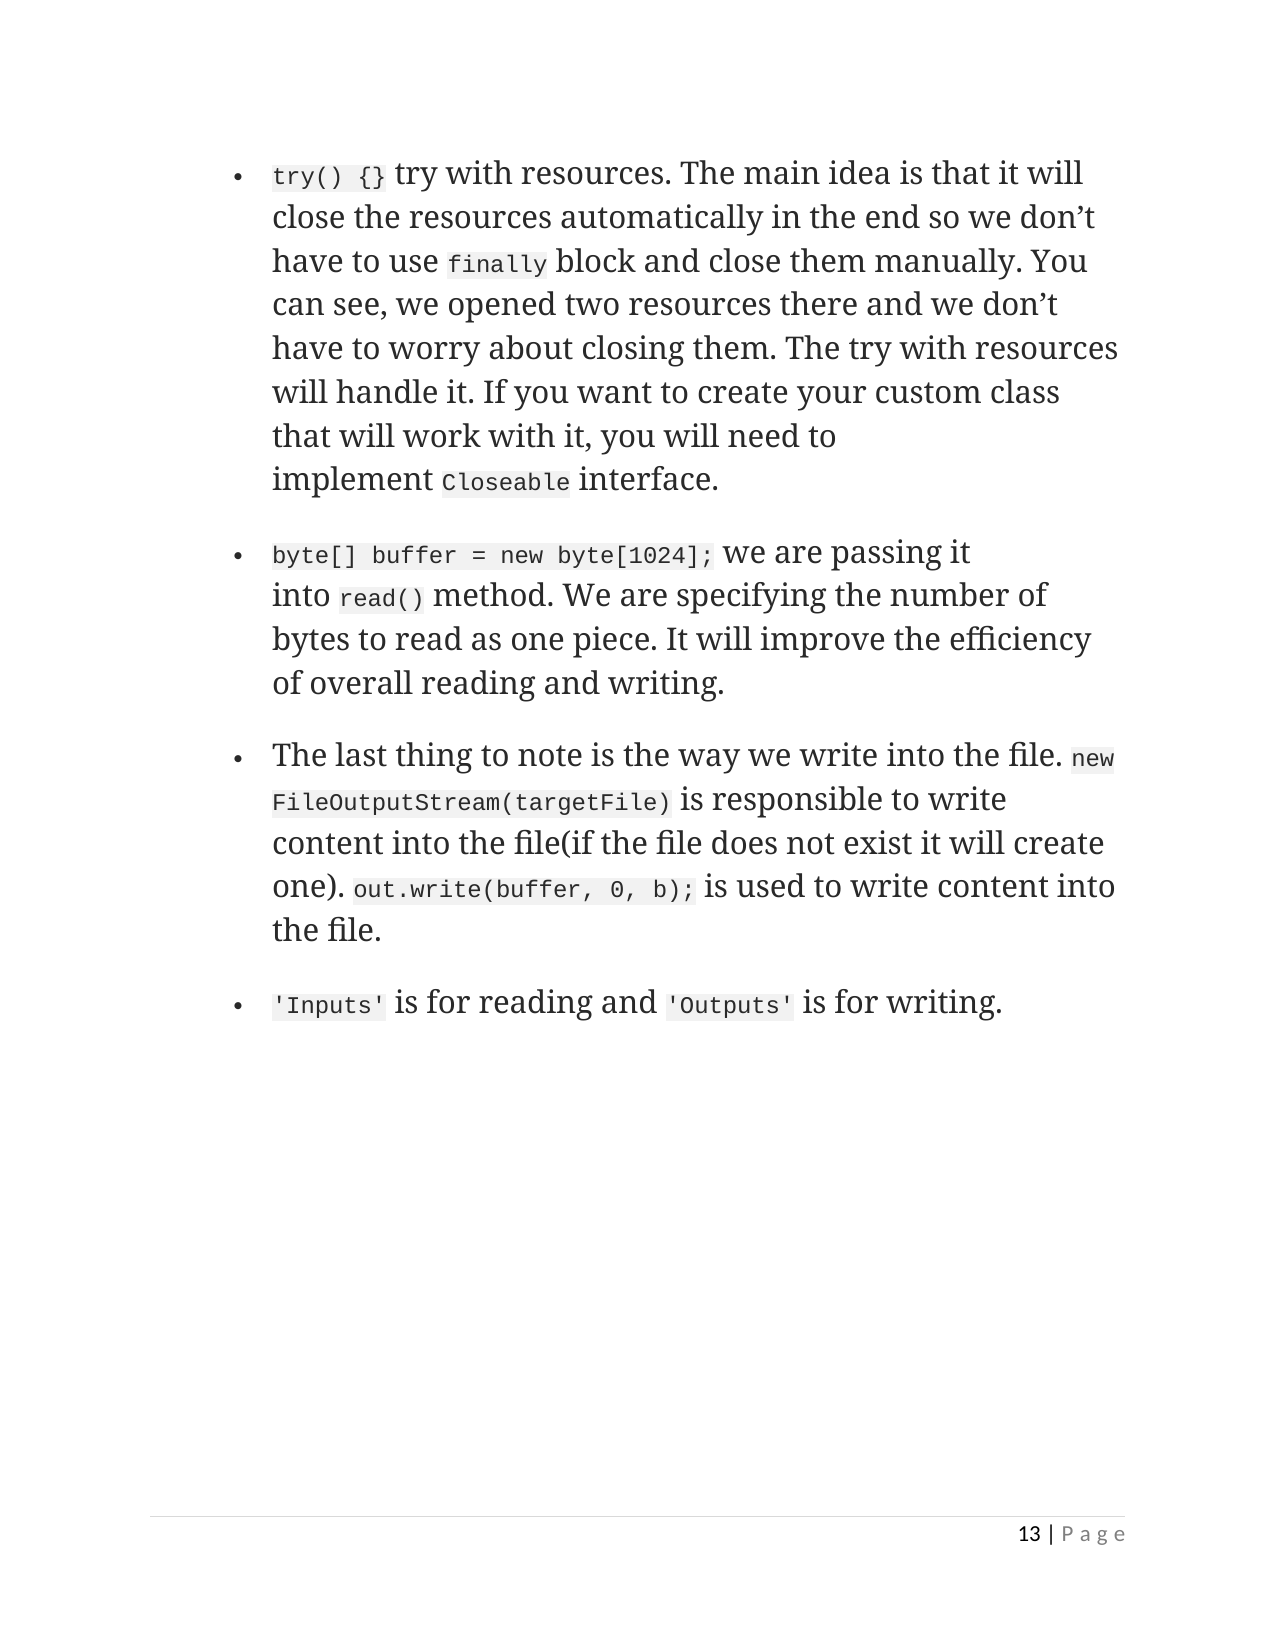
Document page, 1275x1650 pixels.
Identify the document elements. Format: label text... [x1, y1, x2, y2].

list try() {} try with resources. The main idea is that it will close the resources automatically in the end so we don’t have to use finally block and close them manually. You can see, we opened two resources there and we don’t have to worry about closing them. The try with resources will handle it. If you want to create your custom class that will work with it, you will need to implement Closeable interface. [234, 150, 1125, 500]
list 'Inputs' is for reading and 'Outputs' is for writing. [234, 979, 1125, 1023]
list The last thing to note is the way we write into the file. new FileOutputStream(targetFile) is responsible to write content into the file(if the file does not exist it will create one). out.write(buffer, 0, b); is used to write content into the file. [234, 732, 1125, 951]
list byte[] buffer = new byte[1024]; we are passing it into read() method. We are specifying the number of bytes to read as one piece. It will improve the efficiency of overall reading and writing. [234, 528, 1125, 703]
